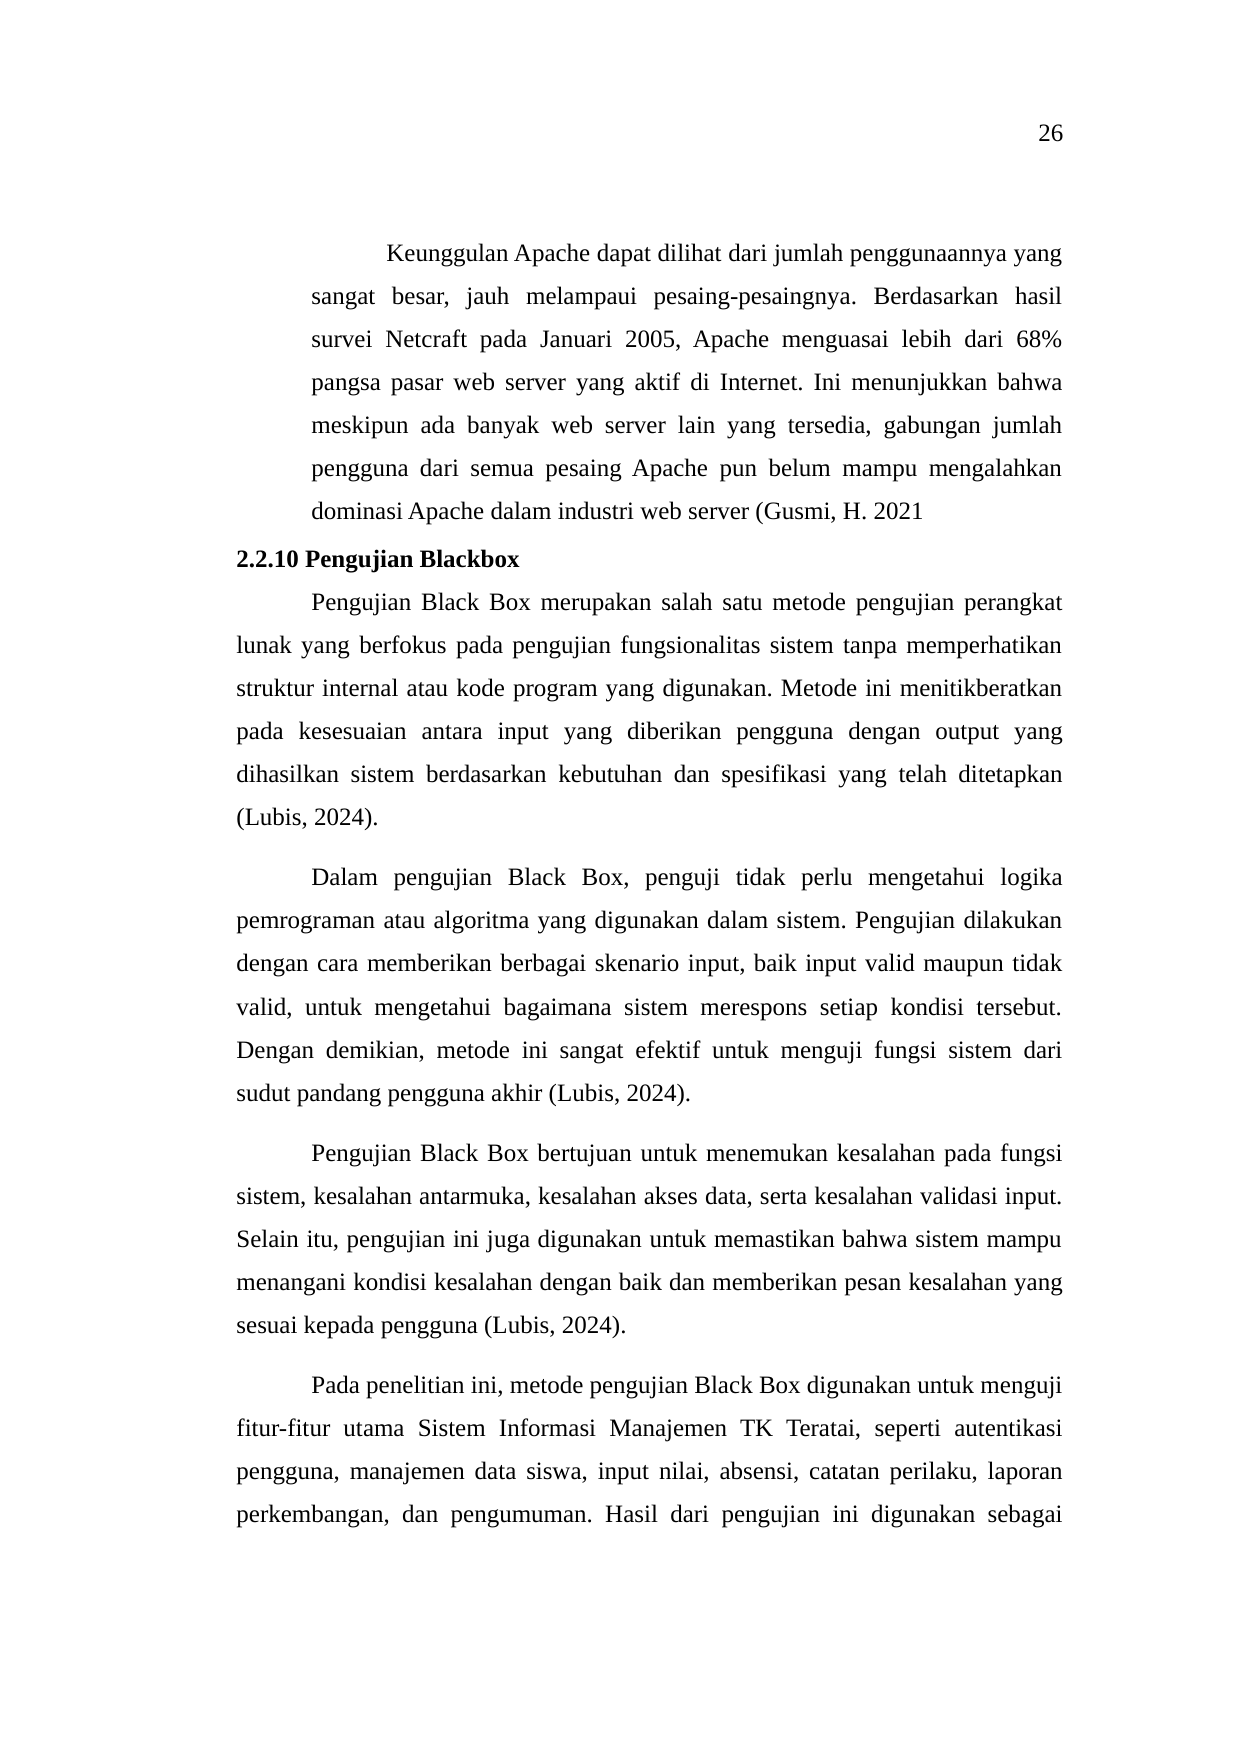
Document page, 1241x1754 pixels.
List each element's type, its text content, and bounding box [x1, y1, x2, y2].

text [236, 1370, 1063, 1528]
text Keunggulan Apache dapat dilihat dari jumlah penggunaannya yang sangat besar, jauh melampaui pesaing-pesaingnya. Berdasarkan hasil survei Netcraft pada Januari 2005, Apache menguasai lebih dari 68% pangsa pasar web server yang aktif di Internet. Ini menunjukkan bahwa meskipun ada banyak web server lain yang tersedia, gabungan jumlah pengguna dari semua pesaing Apache pun belum mampu mengalahkan dominasi Apache dalam industri web server (Gusmi, H. 2021 [311, 238, 1063, 525]
text Dalam pengujian Black Box, penguji tidak perlu mengetahui logika pemrograman atau algoritma yang digunakan dalam sistem. Pengujian dilakukan dengan cara memberikan berbagai skenario input, baik input valid maupun tidak valid, untuk mengetahui bagaimana sistem merespons setiap kondisi tersebut. Dengan demikian, metode ini sangat efektif untuk menguji fungsi sistem dari sudut pandang pengguna akhir (Lubis, 2024). [236, 862, 1063, 1107]
text Pengujian Black Box merupakan salah satu metode pengujian perangkat lunak yang berfokus pada pengujian fungsionalitas sistem tanpa memperhatikan struktur internal atau kode program yang digunakan. Metode ini menitikberatkan pada kesesuaian antara input yang diberikan pengguna dengan output yang dihasilkan sistem berdasarkan kebutuhan dan spesifikasi yang telah ditetapkan (Lubis, 2024). [236, 587, 1063, 831]
text Pengujian Black Box bertujuan untuk menemukan kesalahan pada fungsi sistem, kesalahan antarmuka, kesalahan akses data, serta kesalahan validasi input. Selain itu, pengujian ini juga digunakan untuk memastikan bahwa sistem mampu menangani kondisi kesalahan dengan baik dan memberikan pesan kesalahan yang sesuai kepada pengguna (Lubis, 2024). [236, 1138, 1063, 1339]
subtitle 2.2.10 Pengujian Blackbox [236, 544, 1063, 572]
